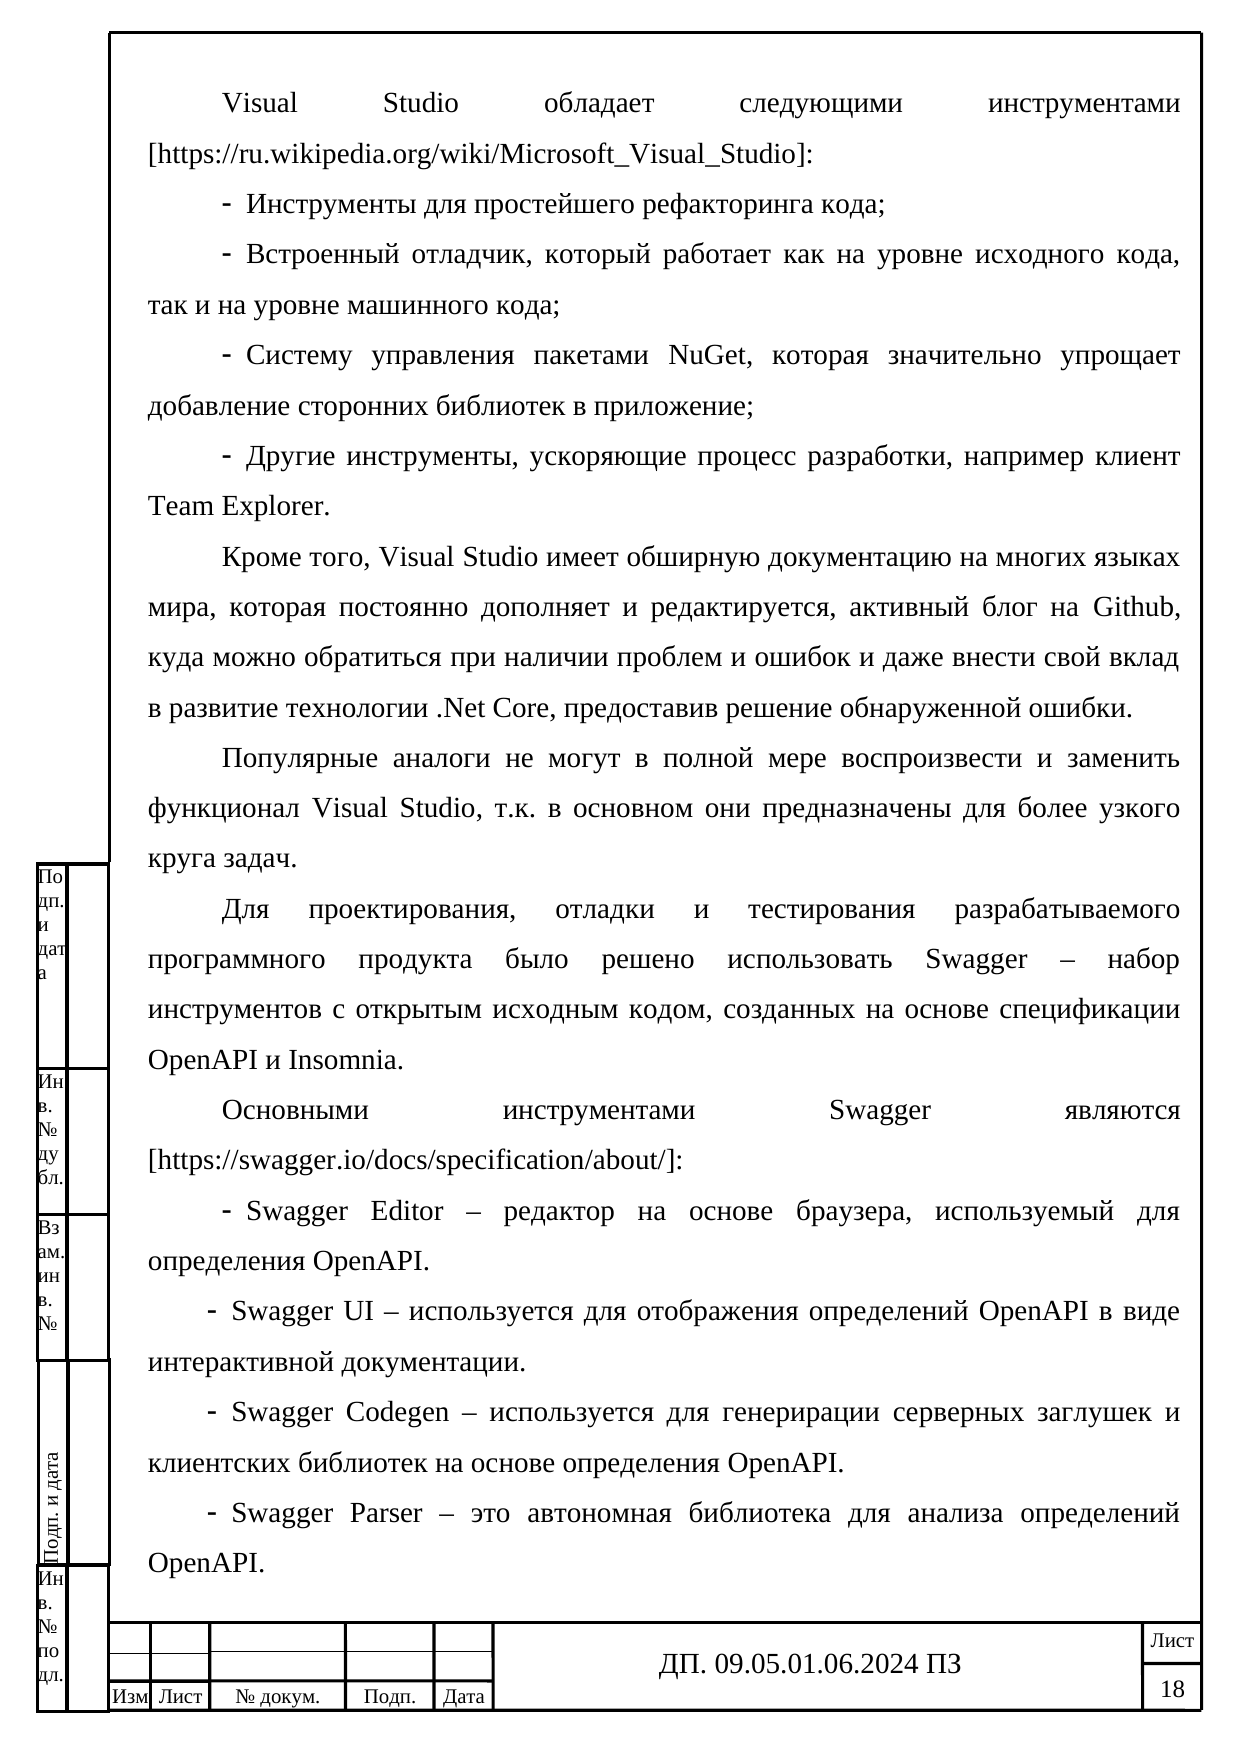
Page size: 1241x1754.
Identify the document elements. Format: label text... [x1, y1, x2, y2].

text Для проектирования, отладки и тестирования разрабатываемого программного продукта было решено использовать Swagger – набор инструментов с открытым исходным кодом, созданных на основе спецификации OpenAPI и Insomnia. [148, 891, 1181, 1075]
text Основными инструментами Swagger являются [https://swagger.io/docs/specification/about/]: [148, 1092, 1181, 1176]
text Кроме того, Visual Studio имеет обширную документацию на многих языках мира, которая постоянно дополняет и редактируется, активный блог на Github, куда можно обратиться при наличии проблем и ошибок и даже внести свой вклад в развитие технологии .Net Core, предоставив решение обнаруженной ошибки. [148, 539, 1181, 723]
text Swagger UI – используется для отображения определений OpenAPI в виде интерактивной документации. [148, 1293, 1181, 1377]
text Популярные аналоги не могут в полной мере воспроизвести и заменить функционал Visual Studio, т.к. в основном они предназначены для более узкого круга задач. [148, 740, 1181, 874]
text Другие инструменты, ускоряющие процесс разработки, например клиент Team Explorer. [148, 438, 1181, 522]
text Swagger Editor – редактор на основе браузера, используемый для определения OpenAPI. [148, 1193, 1181, 1277]
text Visual Studio обладает следующими инструментами [https://ru.wikipedia.org/wiki/Microsoft_Visual_Studio]: [148, 86, 1181, 169]
text Swagger Codegen – используется для генерирации серверных заглушек и клиентских библиотек на основе определения OpenAPI. [148, 1394, 1181, 1478]
text Систему управления пакетами NuGet, которая значительно упрощает добавление сторонних библиотек в приложение; [148, 337, 1181, 421]
text Инструменты для простейшего рефакторинга кода; [148, 186, 1181, 220]
text Встроенный отладчик, который работает как на уровне исходного кода, так и на уровне машинного кода; [148, 237, 1181, 321]
text Swagger Parser – это автономная библиотека для анализа определений OpenAPI. [148, 1495, 1181, 1579]
